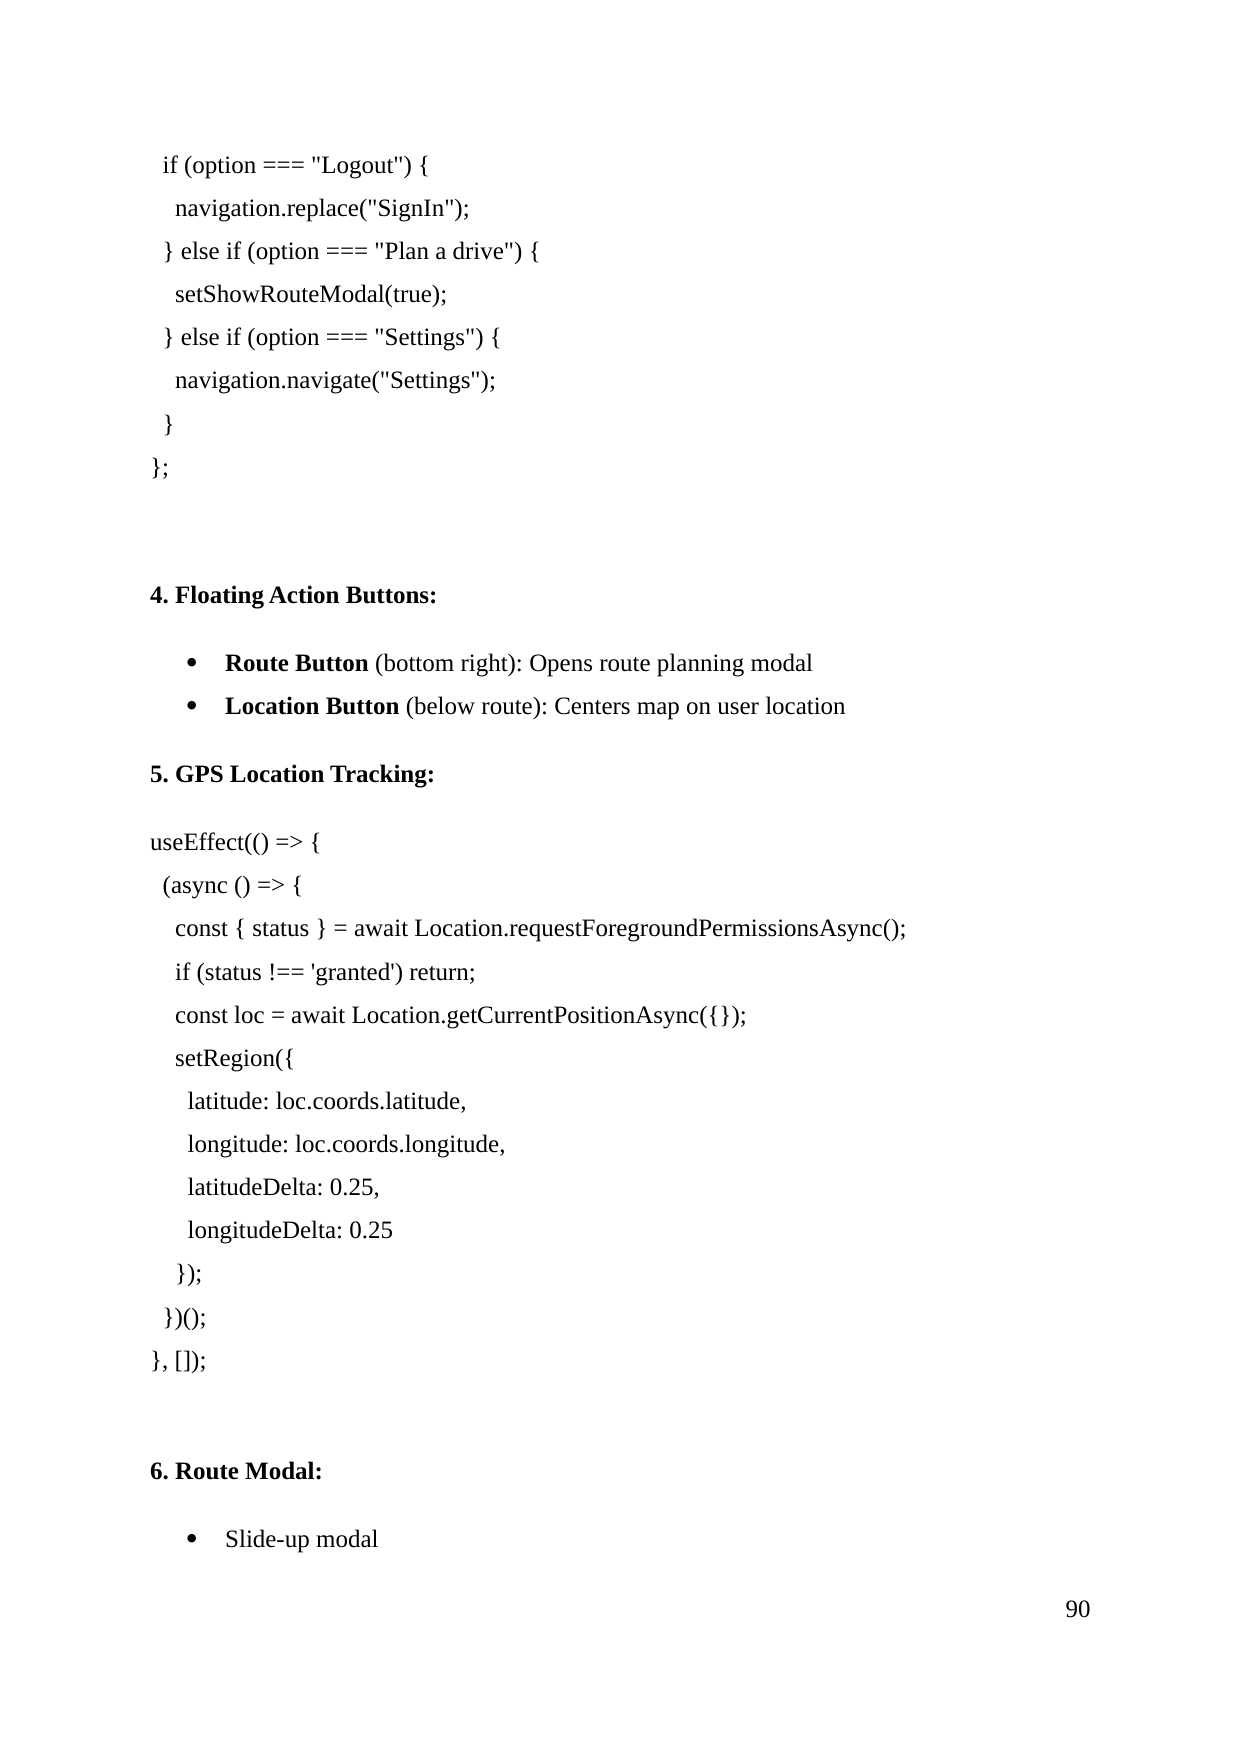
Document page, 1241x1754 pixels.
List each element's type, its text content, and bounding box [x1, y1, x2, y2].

list Slide-up modal [187, 1524, 1090, 1553]
list Route Button (bottom right): Opens route planning modal [187, 648, 1090, 677]
text 4. Floating Action Buttons: [150, 580, 1090, 608]
text 6. Route Modal: [150, 1456, 1090, 1485]
text 5. GPS Location Tracking: [150, 759, 1090, 788]
text useEffect(() => { (async () => { const { status } = await Location.requestForegroundPermissionsAsync(); if (status !== 'granted') return; const loc = await Location.getCurrentPositionAsync({}); setRegion({ latitude: loc.coords.latitude, longitude: loc.coords.longitude, latitudeDelta: 0.25, longitudeDelta: 0.25 }); })(); }, []); [150, 827, 1090, 1417]
list Location Button (below route): Centers map on user location [187, 691, 1090, 720]
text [150, 150, 1090, 524]
